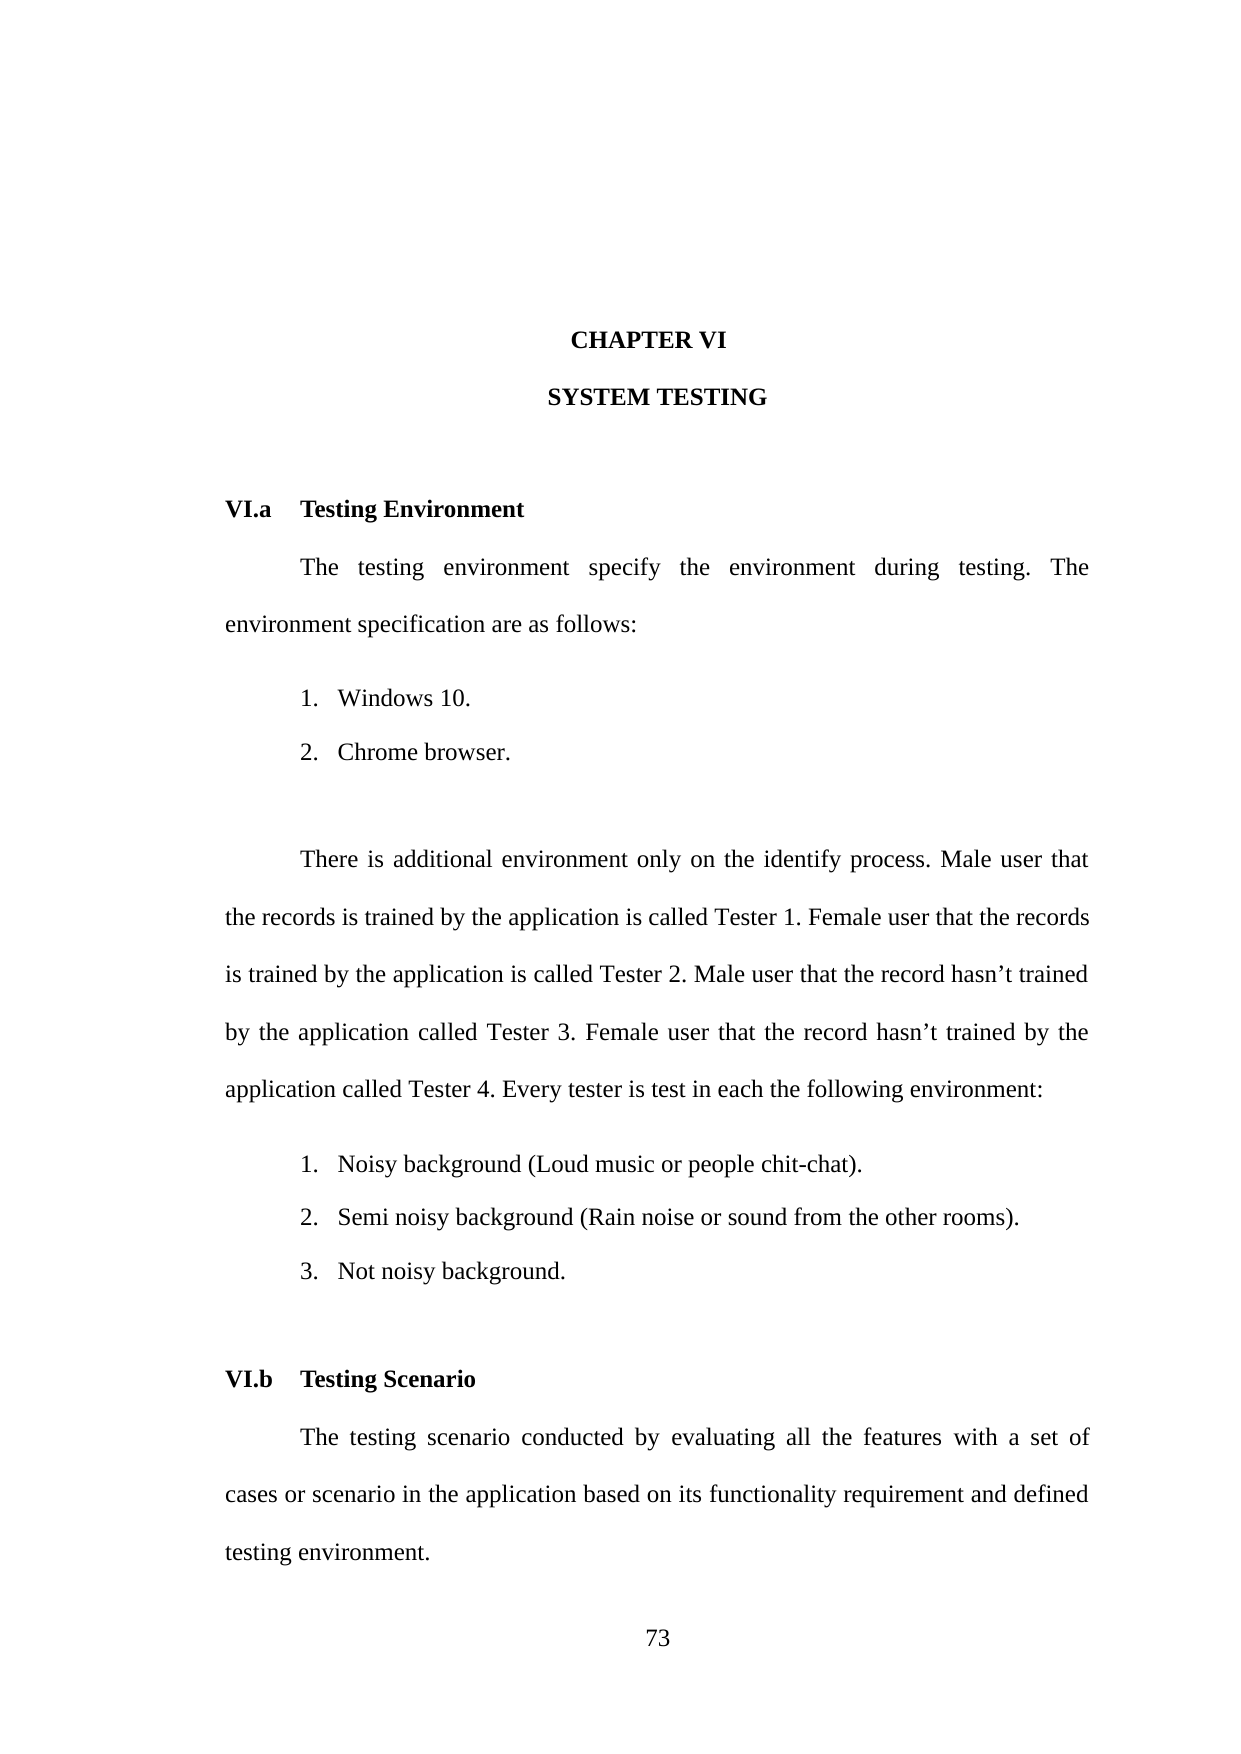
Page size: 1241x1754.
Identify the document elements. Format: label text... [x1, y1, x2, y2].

list Chrome browser. [300, 737, 1090, 766]
list Noisy background (Loud music or people chit-chat). [300, 1149, 1090, 1177]
subtitle SYSTEM TESTING [225, 325, 1090, 411]
text The testing environment specify the environment during testing. The environment specification are as follows: [225, 552, 1090, 638]
subtitle Testing Environment [225, 494, 1090, 522]
list Semi noisy background (Rain noise or sound from the other rooms). [300, 1202, 1090, 1231]
text There is additional environment only on the identify process. Male user that the records is trained by the application is called Tester 1. Female user that the records is trained by the application is called Tester 2. Male user that the record hasn’t trained by the application called Tester 3. Female user that the record hasn’t trained by the application called Tester 4. Every tester is test in each the following environment: [225, 844, 1090, 1103]
text The testing scenario conducted by evaluating all the features with a set of cases or scenario in the application based on its functionality requirement and defined testing environment. [225, 1422, 1090, 1565]
subtitle Testing Scenario [225, 1364, 1090, 1392]
list Not noisy background. [300, 1256, 1090, 1285]
list Windows 10. [300, 683, 1090, 712]
